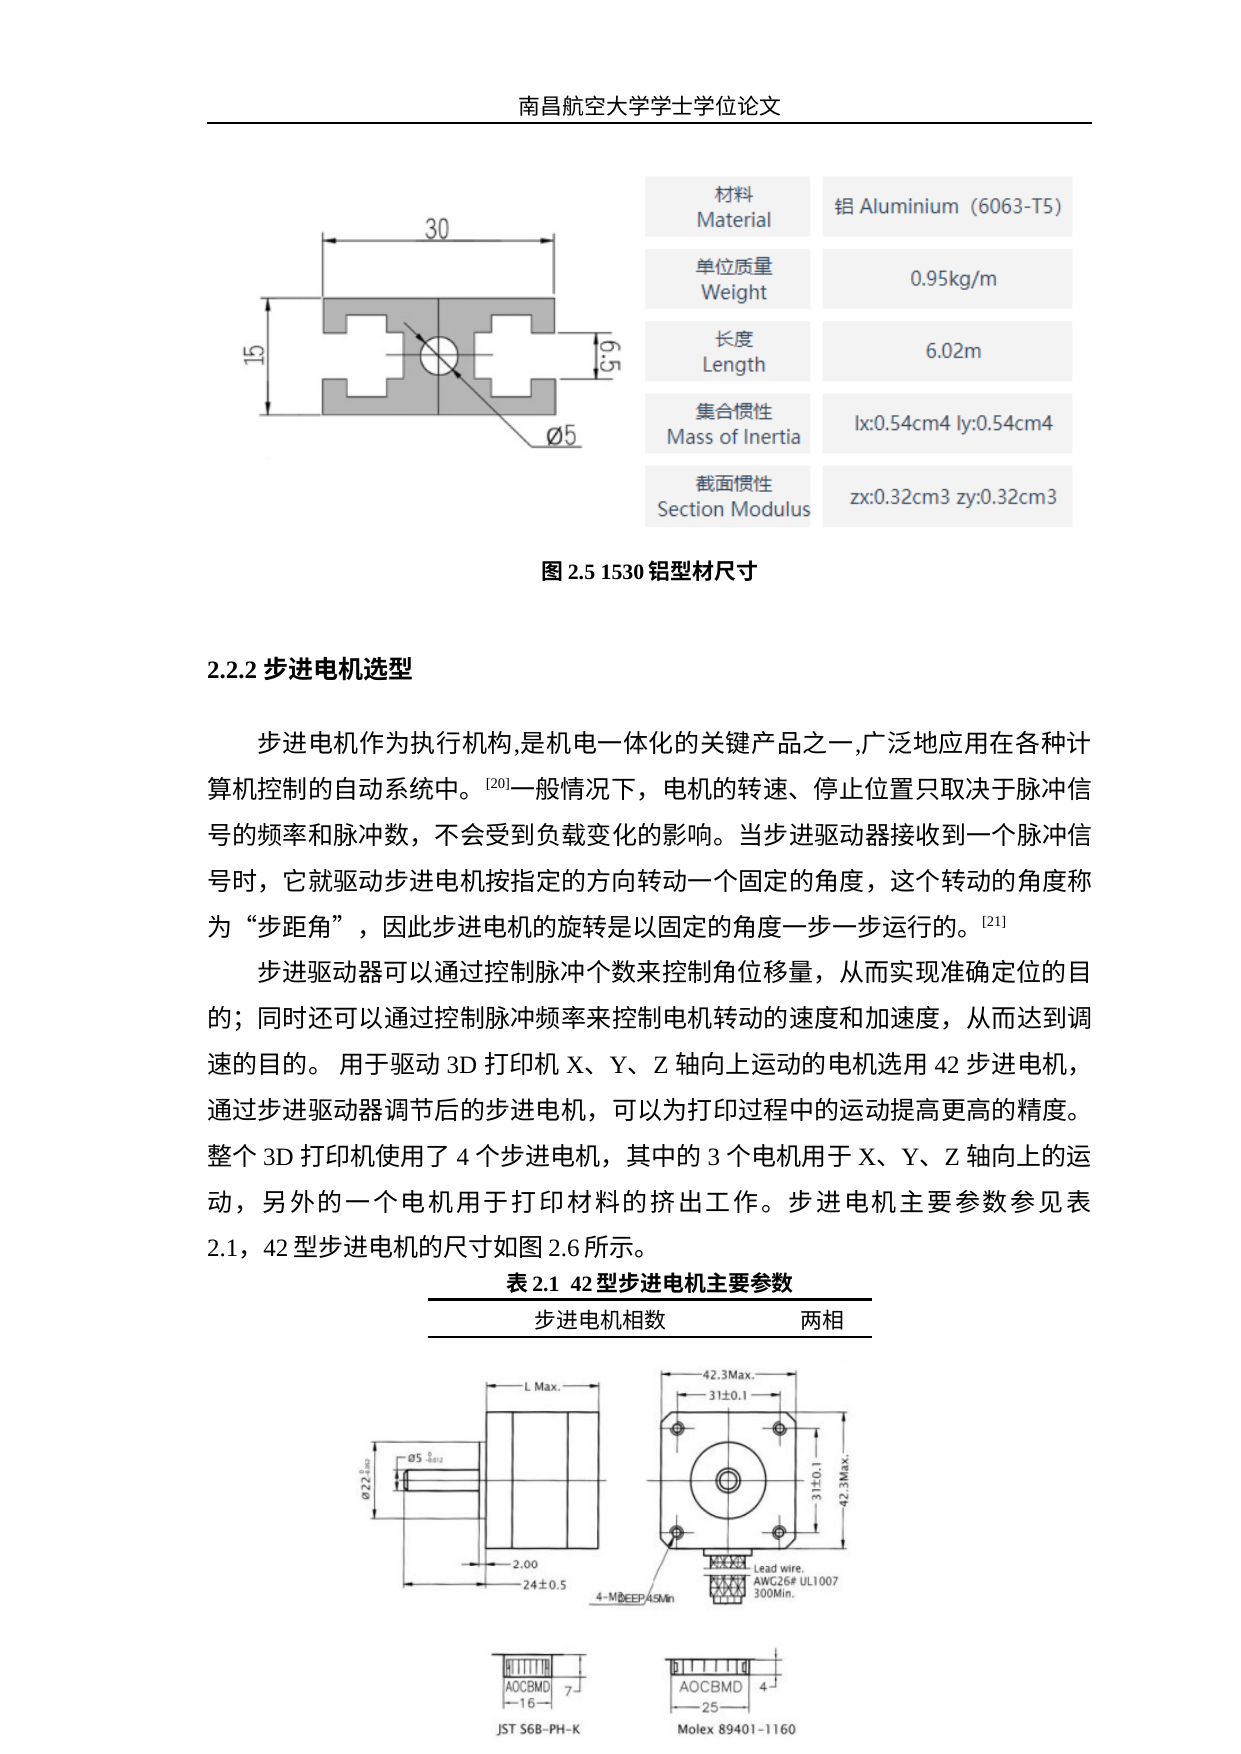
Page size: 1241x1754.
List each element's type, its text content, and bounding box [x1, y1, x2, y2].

table_header 步进电机相数 [428, 1301, 773, 1336]
table_header 两相 [773, 1301, 872, 1336]
text 步进电机作为执行机构,是机电一体化的关键产品之一,广泛地应用在各种计算机控制的自动系统中。[20]一般情况下，电机的转速、停止位置只取决于脉冲信号的频率和脉冲数，不会受到负载变化的影响。当步进驱动器接收到一个脉冲信号时，它就驱动步进电机按指定的方向转动一个固定的角度，这个转动的角度称为“步距角”，因此步进电机的旋转是以固定的角度一步一步运行的。[21] [207, 716, 1092, 945]
text 图2.5 1530铝型材尺寸 [207, 553, 1092, 586]
subtitle 2.2.2 步进电机选型 [207, 635, 1092, 700]
picture [293, 1341, 1014, 1754]
text 表2.1 42型步进电机主要参数 [207, 1266, 1092, 1298]
text 步进驱动器可以通过控制脉冲个数来控制角位移量，从而实现准确定位的目的；同时还可以通过控制脉冲频率来控制电机转动的速度和加速度，从而达到调速的目的。 用于驱动 3D 打印机 X、Y、Z 轴向上运动的电机选用 42 步进电机，通过步进驱动器调节后的步进电机，可以为打印过程中的运动提高更高的精度。整个 3D 打印机使用了 4 个步进电机，其中的 3 个电机用于 X、Y、Z 轴向上的运动，另外的一个电机用于打印材料的挤出工作。步进电机主要参数参见表2.1，42型步进电机的尺寸如图2.6所示。 [207, 945, 1092, 1266]
picture [206, 163, 1093, 541]
